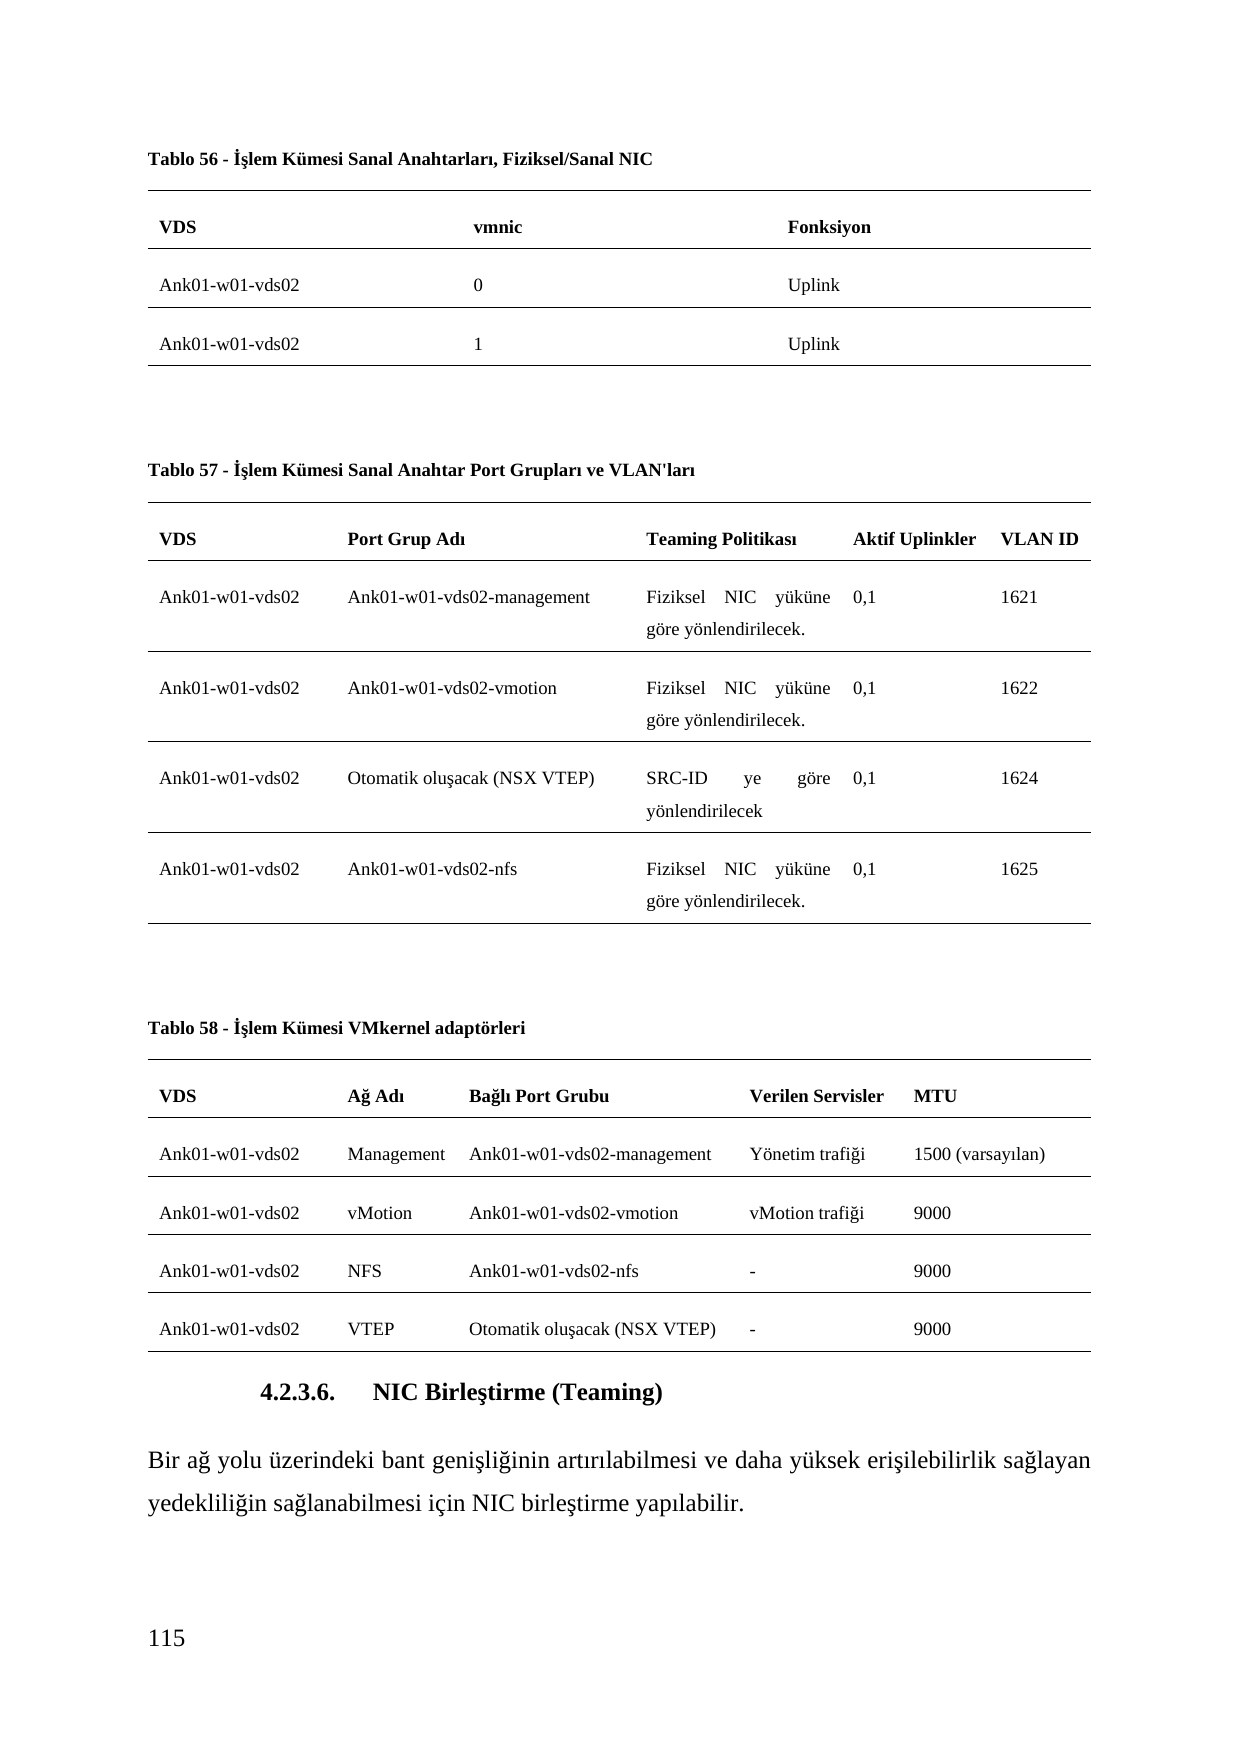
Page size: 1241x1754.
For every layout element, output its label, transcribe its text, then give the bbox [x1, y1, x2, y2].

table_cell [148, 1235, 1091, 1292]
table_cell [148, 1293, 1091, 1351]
text Bir ağ yolu üzerindeki bant genişliğinin artırılabilmesi ve daha yüksek erişilebilirlik sağlayan yedekliliğin sağlanabilmesi için NIC birleştirme yapılabilir. [148, 1445, 1093, 1517]
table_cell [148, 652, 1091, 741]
text Tablo 57 - İşlem Kümesi Sanal Anahtar Port Grupları ve VLAN'ları [148, 459, 1093, 481]
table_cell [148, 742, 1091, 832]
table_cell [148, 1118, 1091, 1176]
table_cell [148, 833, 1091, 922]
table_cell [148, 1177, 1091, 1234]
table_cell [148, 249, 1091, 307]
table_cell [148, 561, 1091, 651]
text Tablo 56 - İşlem Kümesi Sanal Anahtarları, Fiziksel/Sanal NIC [148, 148, 1093, 169]
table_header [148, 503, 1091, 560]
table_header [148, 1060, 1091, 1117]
list NIC Birleştirme (Teaming) [260, 1377, 1093, 1405]
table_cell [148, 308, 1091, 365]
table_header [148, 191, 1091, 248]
text Tablo 58 - İşlem Kümesi VMkernel adaptörleri [148, 1017, 1093, 1038]
